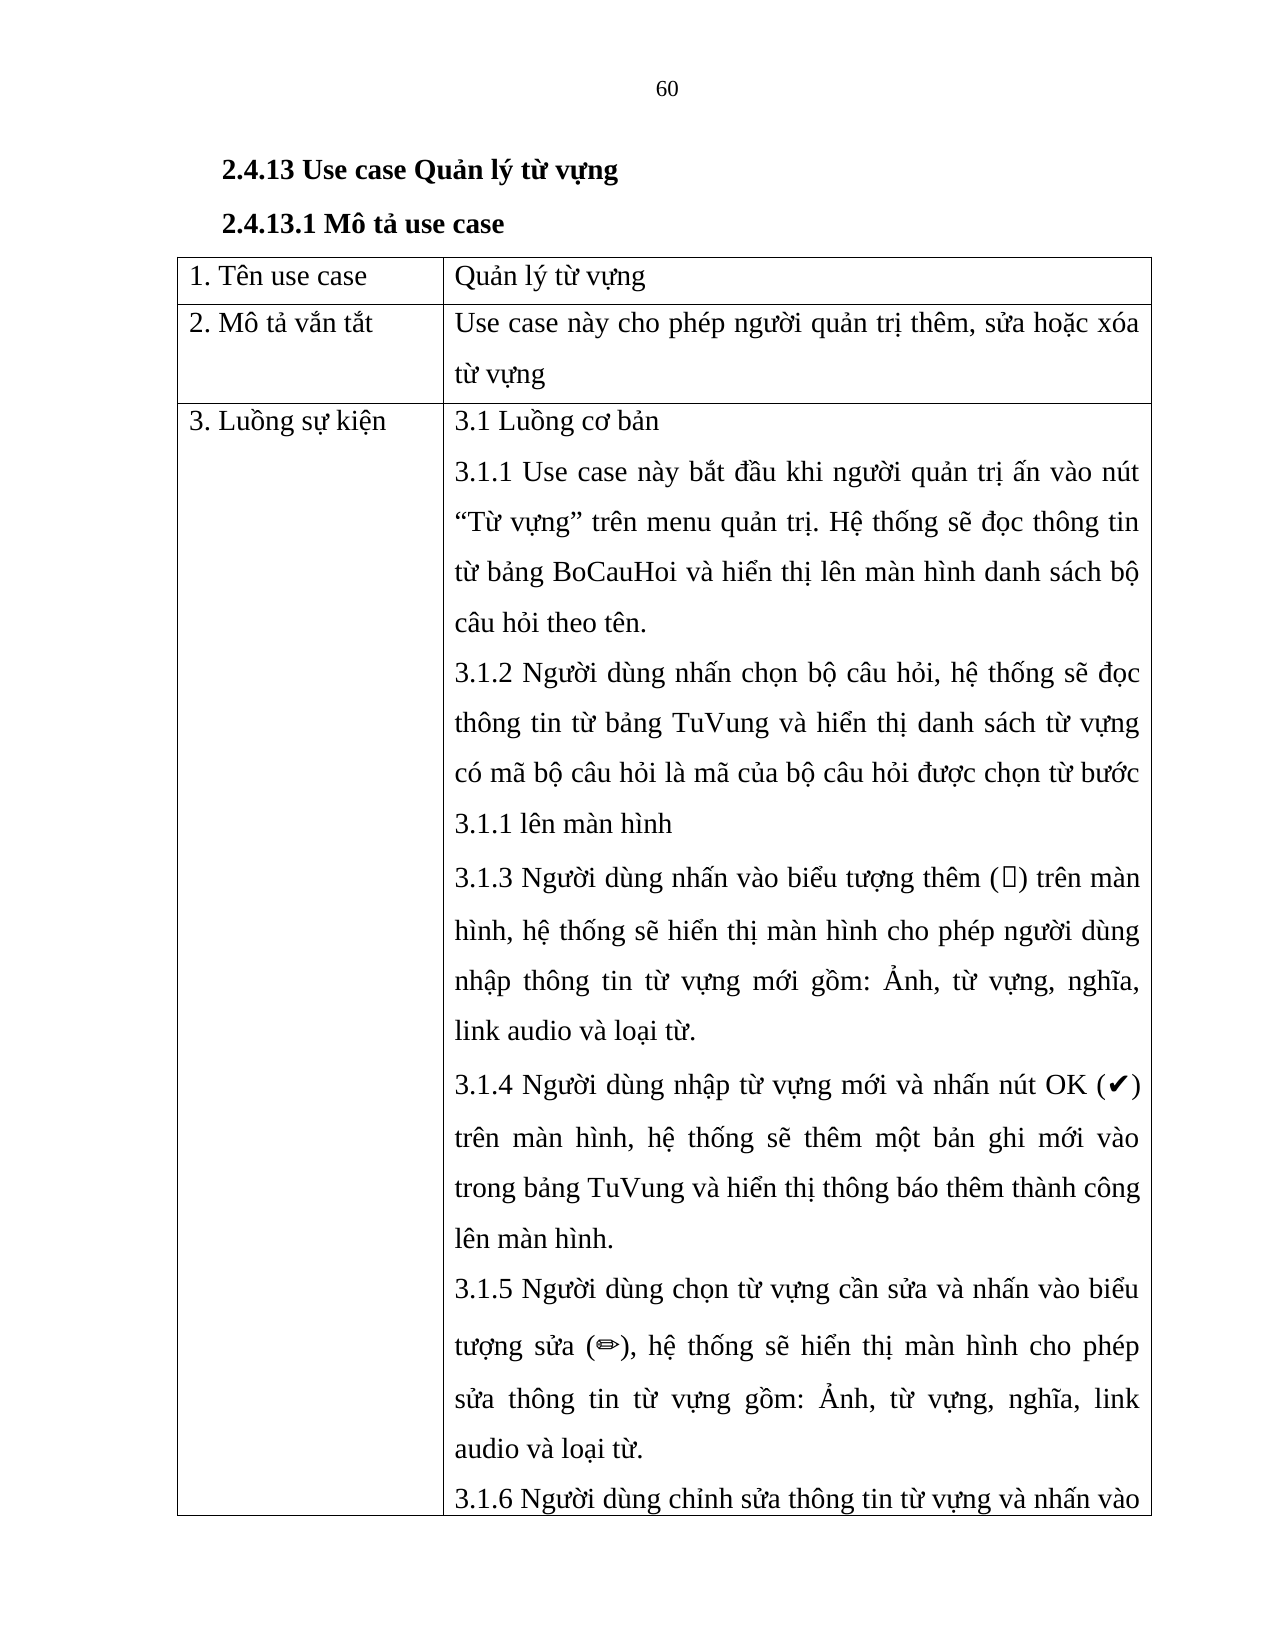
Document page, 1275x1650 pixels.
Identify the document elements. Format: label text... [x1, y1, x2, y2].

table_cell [444, 404, 1151, 1515]
table_cell 3. Luồng sự kiện [178, 404, 443, 1515]
table_header Quản lý từ vựng [444, 258, 1151, 304]
table_cell Use case này cho phép người quản trị thêm, sửa hoặc xóa từ vựng [444, 305, 1151, 402]
table_header 1. Tên use case [178, 258, 443, 304]
table_cell 2. Mô tả vắn tắt [178, 305, 443, 402]
subtitle 2.4.13.1 Mô tả use case [222, 206, 1157, 240]
subtitle 2.4.13 Use case Quản lý từ vựng [222, 152, 1157, 185]
